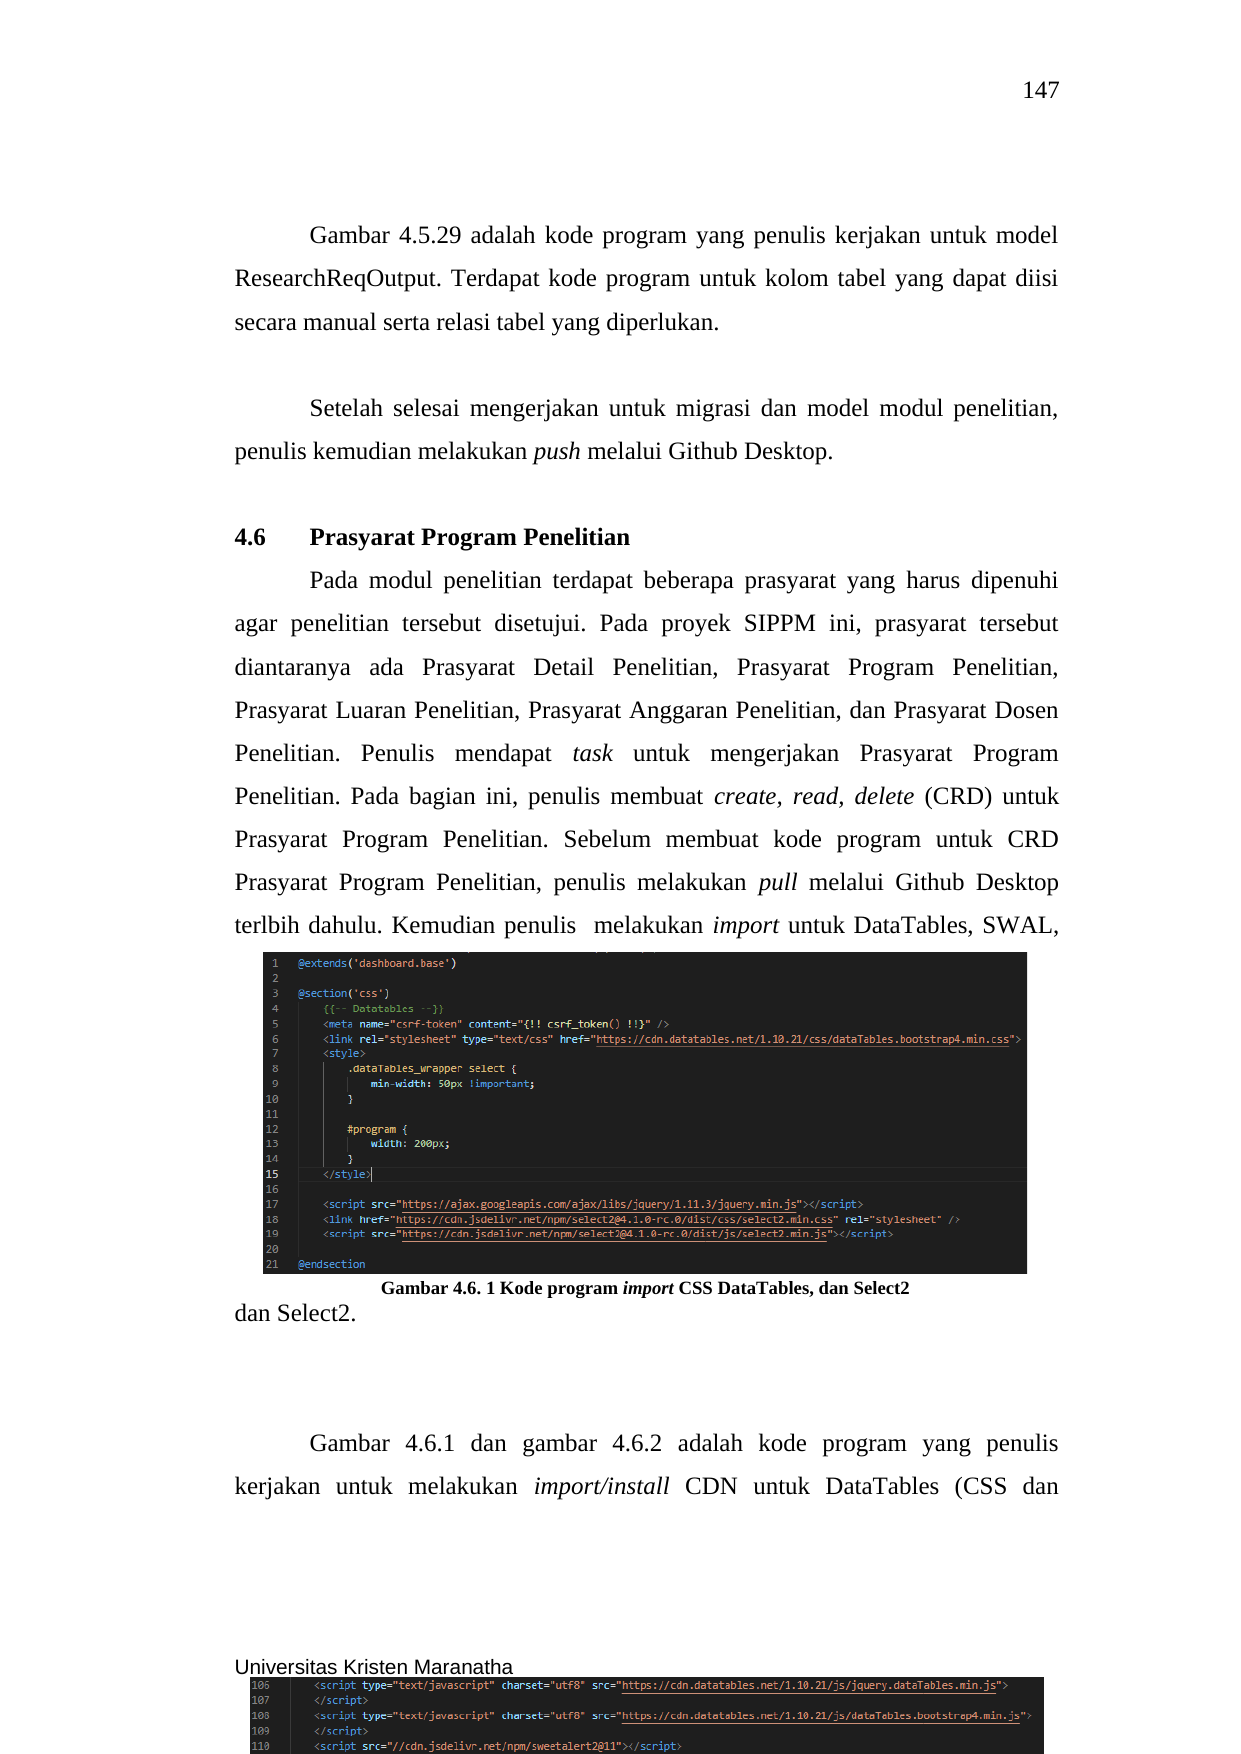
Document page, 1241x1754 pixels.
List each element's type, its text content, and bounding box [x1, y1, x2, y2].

picture [250, 1677, 1044, 1754]
text Gambar 4.5.29 adalah kode program yang penulis kerjakan untuk model ResearchReqOutput. Terdapat kode program untuk kolom tabel yang dapat diisi secara manual serta relasi tabel yang diperlukan. [234, 220, 1059, 335]
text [234, 1428, 1059, 1500]
subtitle 4.6 Prasyarat Program Penelitian [234, 522, 1059, 551]
picture [263, 952, 1028, 1274]
text Setelah selesai mengerjakan untuk migrasi dan model modul penelitian, penulis kemudian melakukan push melalui Github Desktop. [234, 393, 1059, 465]
